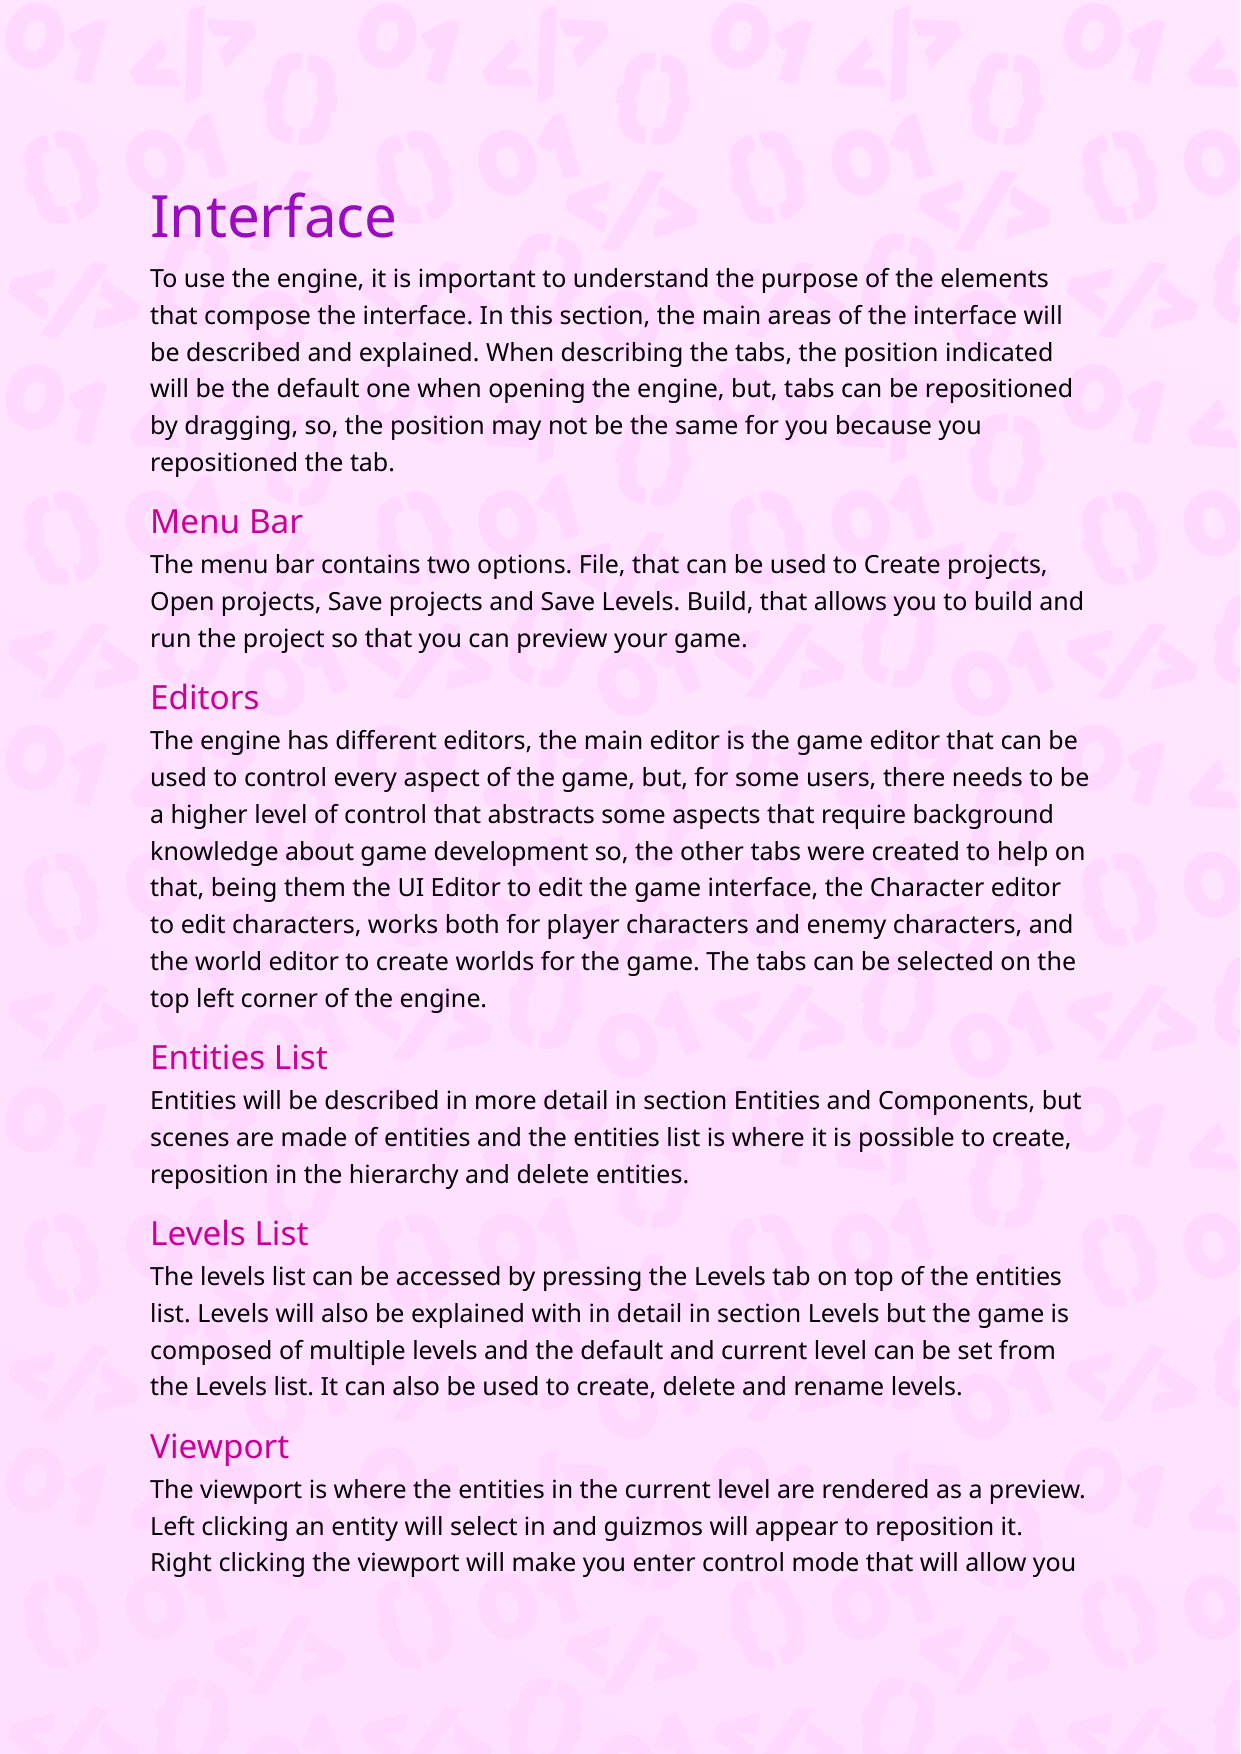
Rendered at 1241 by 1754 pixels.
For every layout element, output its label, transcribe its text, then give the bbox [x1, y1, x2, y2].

text Levels List [150, 1210, 1090, 1255]
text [150, 1471, 1090, 1579]
text Entities will be described in more detail in section Entities and Components, but scenes are made of entities and the entities list is where it is possible to create, reposition in the hierarchy and delete entities. [150, 1083, 1090, 1190]
text To use the engine, it is important to understand the purpose of the elements that compose the interface. In this section, the main areas of the interface will be described and explained. When describing the tabs, the position indicated will be the default one when opening the engine, but, tabs can be repositioned by dragging, so, the position may not be the same for you because you repositioned the tab. [150, 261, 1090, 479]
text Interface [150, 175, 1090, 254]
text Entities List [150, 1034, 1090, 1079]
text Editors [150, 674, 1090, 719]
text The menu bar contains two options. File, that can be used to Create projects, Open projects, Save projects and Save Levels. Build, that allows you to build and run the project so that you can preview your game. [150, 547, 1090, 655]
text The engine has different editors, the main editor is the game editor that can be used to control every aspect of the game, but, for some users, there needs to be a higher level of control that abstracts some aspects that require background knowledge about game development so, the other tabs were created to help on that, being them the UI Editor to edit the game interface, the Character editor to edit characters, works both for player characters and enemy characters, and the world editor to create worlds for the game. The tabs can be selected on the top left corner of the engine. [150, 723, 1090, 1014]
text Menu Bar [150, 498, 1090, 543]
text Viewport [150, 1422, 1090, 1468]
text The levels list can be accessed by pressing the Levels tab on top of the entities list. Levels will also be explained with in detail in section Levels but the game is composed of multiple levels and the default and current level can be set from the Levels list. It can also be used to create, delete and rename levels. [150, 1259, 1090, 1403]
